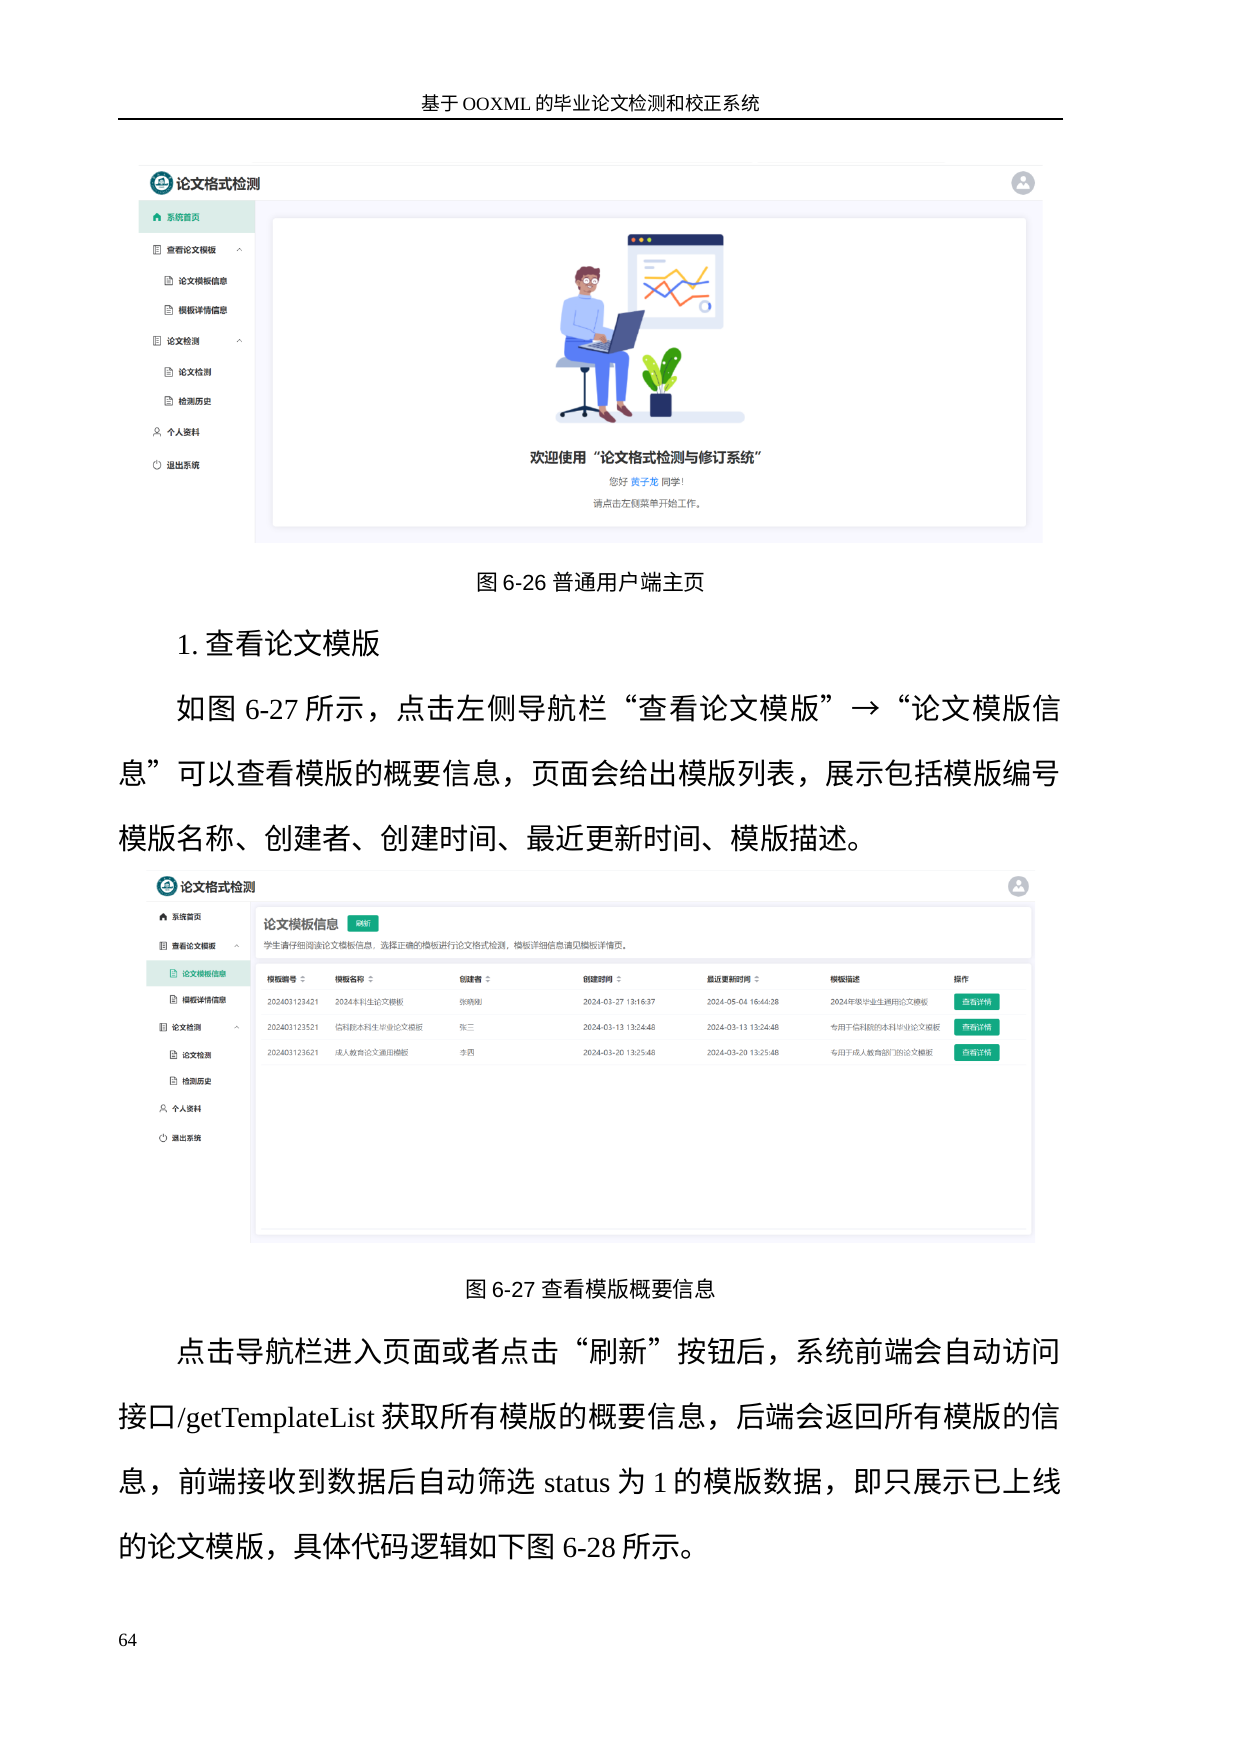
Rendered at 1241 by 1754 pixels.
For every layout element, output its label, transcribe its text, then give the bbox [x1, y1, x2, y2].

list 查看论文模版 [118, 609, 1063, 674]
picture [138, 162, 1043, 543]
picture [146, 869, 1035, 1243]
